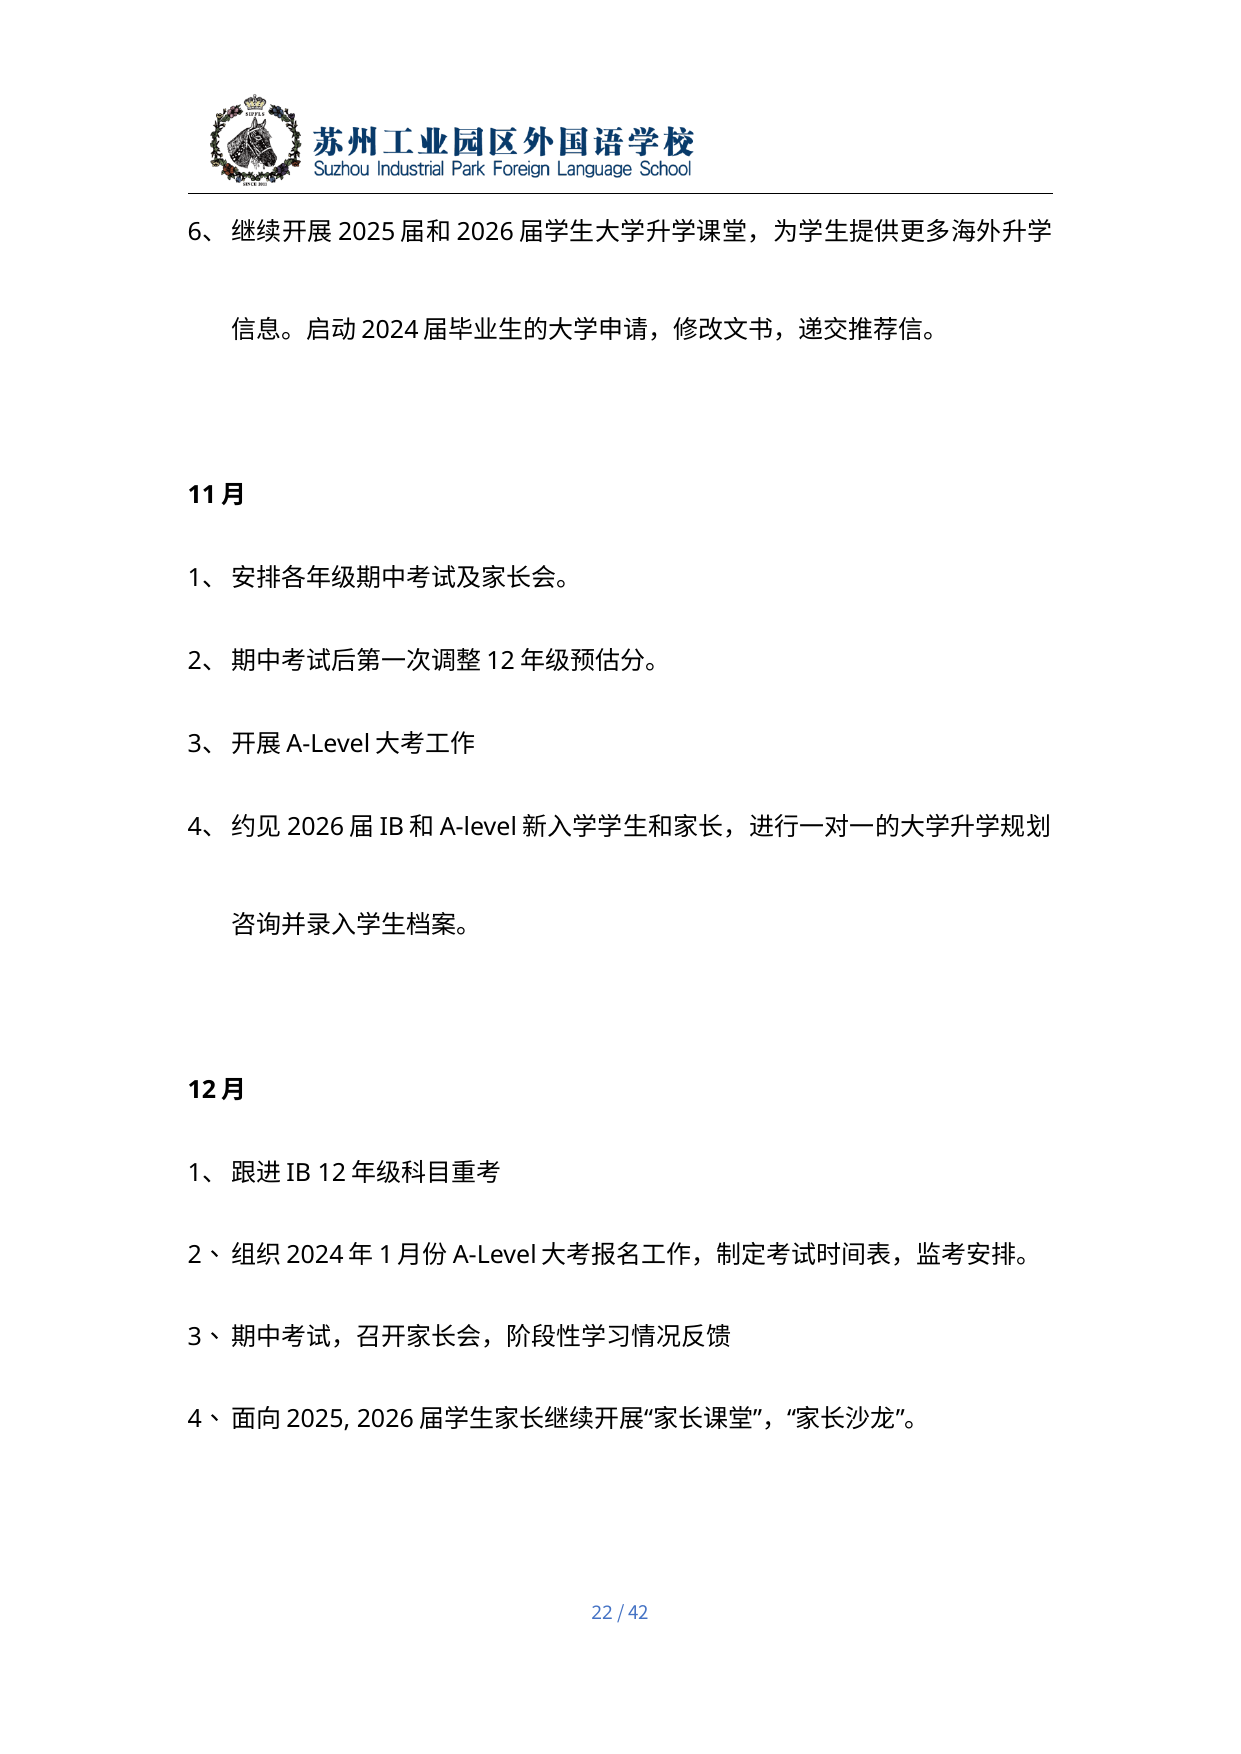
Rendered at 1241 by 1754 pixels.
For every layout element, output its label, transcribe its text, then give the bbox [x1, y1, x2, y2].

list 开展A-Level大考工作 [187, 709, 1053, 774]
list 期中考试，召开家长会，阶段性学习情况反馈 [187, 1303, 1053, 1368]
list 组织2024年1月份A-Level大考报名工作，制定考试时间表，监考安排。 [187, 1221, 1053, 1286]
list 面向2025, 2026届学生家长继续开展“家长课堂”，“家长沙龙”。 [187, 1385, 1053, 1450]
list 约见2026届IB和A-level新入学学生和家长，进行一对一的大学升学规划咨询并录入学生档案。 [187, 792, 1053, 955]
picture [187, 88, 702, 191]
list 期中考试后第一次调整12年级预估分。 [187, 626, 1053, 691]
list 安排各年级期中考试及家长会。 [187, 543, 1053, 608]
list 跟进IB 12年级科目重考 [187, 1138, 1053, 1203]
list 继续开展2025届和2026届学生大学升学课堂，为学生提供更多海外升学信息。启动2024届毕业生的大学申请，修改文书，递交推荐信。 [187, 197, 1053, 360]
text 12月 [187, 1055, 1053, 1120]
text 11月 [187, 460, 1053, 525]
